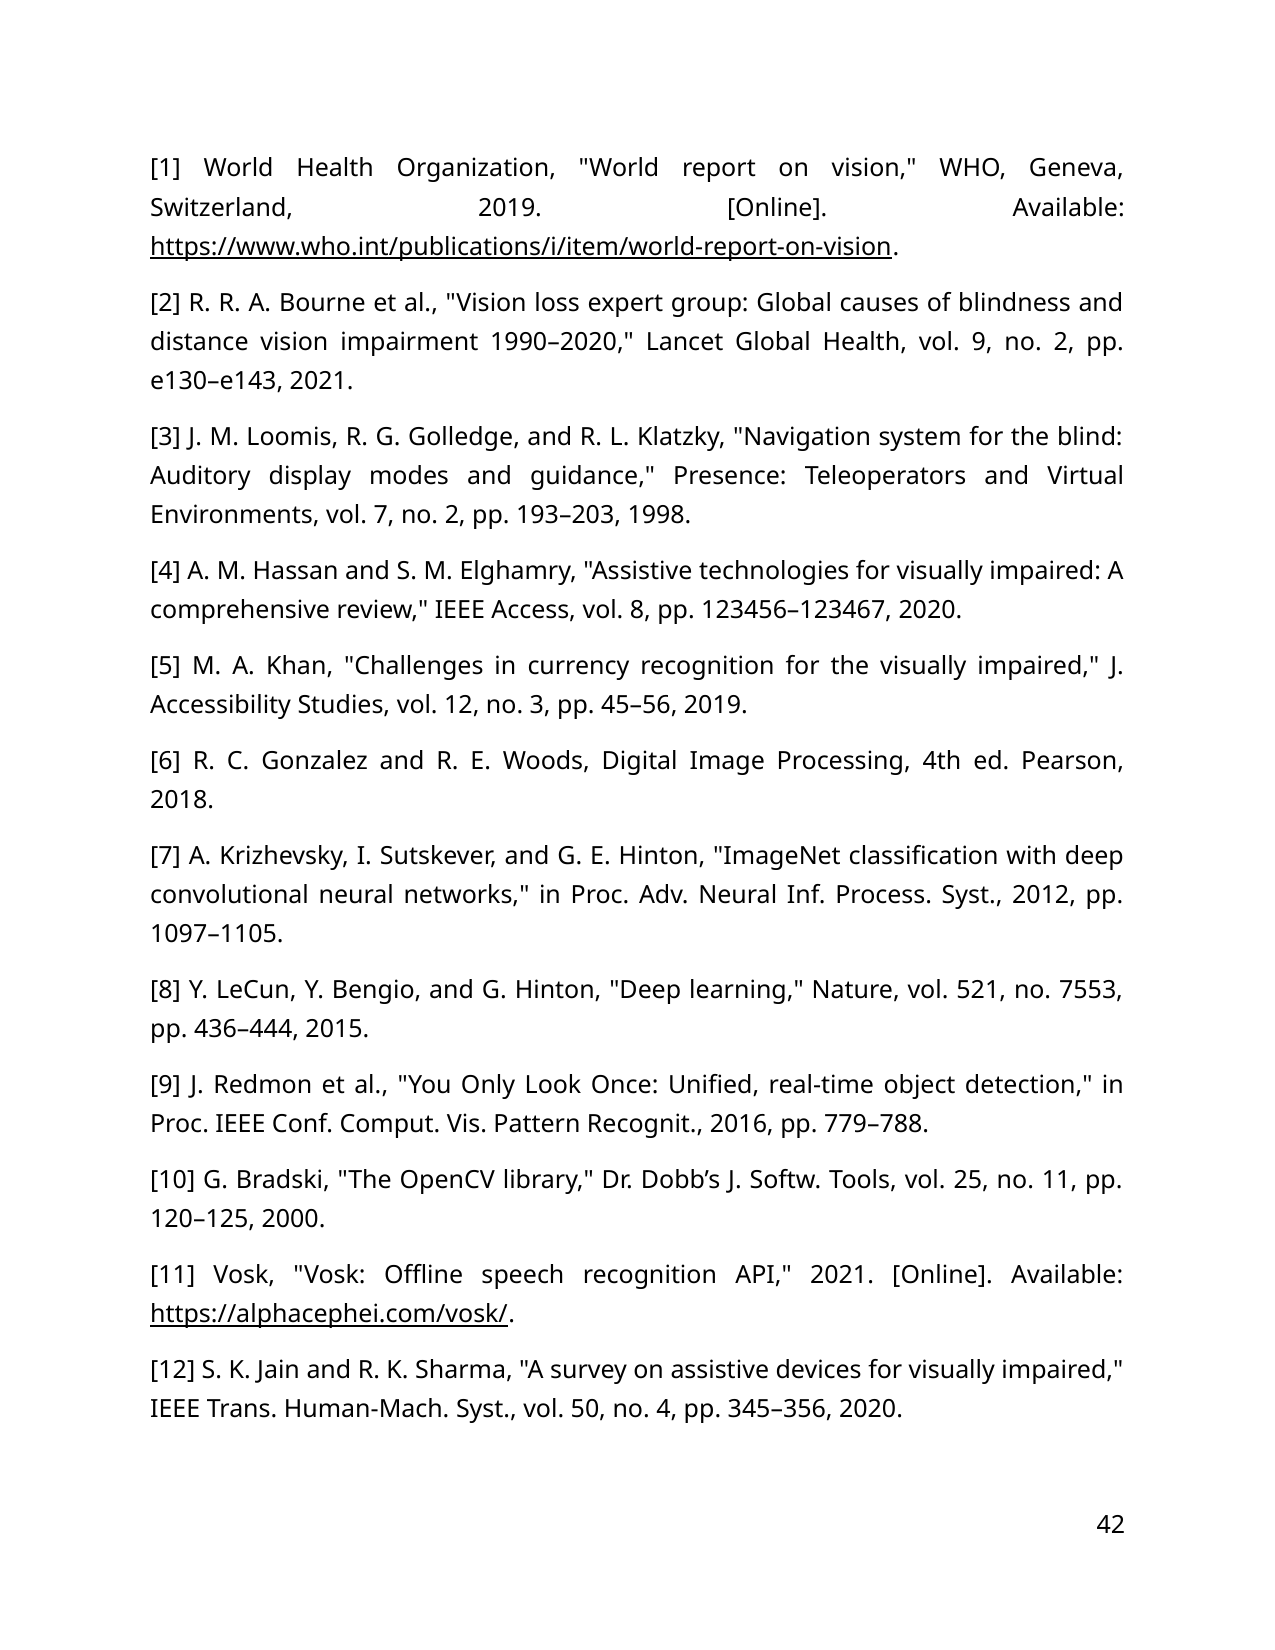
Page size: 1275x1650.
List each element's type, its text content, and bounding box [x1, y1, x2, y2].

text [8] Y. LeCun, Y. Bengio, and G. Hinton, "Deep learning," Nature, vol. 521, no. 7553, pp. 436–444, 2015. [150, 972, 1125, 1045]
text [4] A. M. Hassan and S. M. Elghamry, "Assistive technologies for visually impaired: A comprehensive review," IEEE Access, vol. 8, pp. 123456–123467, 2020. [150, 552, 1125, 626]
text [6] R. C. Gonzalez and R. E. Woods, Digital Image Processing, 4th ed. Pearson, 2018. [150, 742, 1125, 816]
text [3] J. M. Loomis, R. G. Golledge, and R. L. Klatzky, "Navigation system for the blind: Auditory display modes and guidance," Presence: Teleoperators and Virtual Environments, vol. 7, no. 2, pp. 193–203, 1998. [150, 418, 1125, 531]
text [7] A. Krizhevsky, I. Sutskever, and G. E. Hinton, "ImageNet classification with deep convolutional neural networks," in Proc. Adv. Neural Inf. Process. Syst., 2012, pp. 1097–1105. [150, 837, 1125, 950]
text [12] S. K. Jain and R. K. Sharma, "A survey on assistive devices for visually impaired," IEEE Trans. Human-Mach. Syst., vol. 50, no. 4, pp. 345–356, 2020. [150, 1352, 1125, 1425]
text [10] G. Bradski, "The OpenCV library," Dr. Dobb’s J. Softw. Tools, vol. 25, no. 11, pp. 120–125, 2000. [150, 1162, 1125, 1235]
text [9] J. Redmon et al., "You Only Look Once: Unified, real-time object detection," in Proc. IEEE Conf. Comput. Vis. Pattern Recognit., 2016, pp. 779–788. [150, 1067, 1125, 1140]
text [11] Vosk, "Vosk: Offline speech recognition API," 2021. [Online]. Available: https://alphacephei.com/vosk/. [150, 1257, 1125, 1330]
text [1] World Health Organization, "World report on vision," WHO, Geneva, Switzerland, 2019. [Online]. Available: https://www.who.int/publications/i/item/world-report-on-vision. [150, 150, 1125, 262]
text [5] M. A. Khan, "Challenges in currency recognition for the visually impaired," J. Accessibility Studies, vol. 12, no. 3, pp. 45–56, 2019. [150, 647, 1125, 721]
text [2] R. R. A. Bourne et al., "Vision loss expert group: Global causes of blindness and distance vision impairment 1990–2020," Lancet Global Health, vol. 9, no. 2, pp. e130–e143, 2021. [150, 284, 1125, 397]
